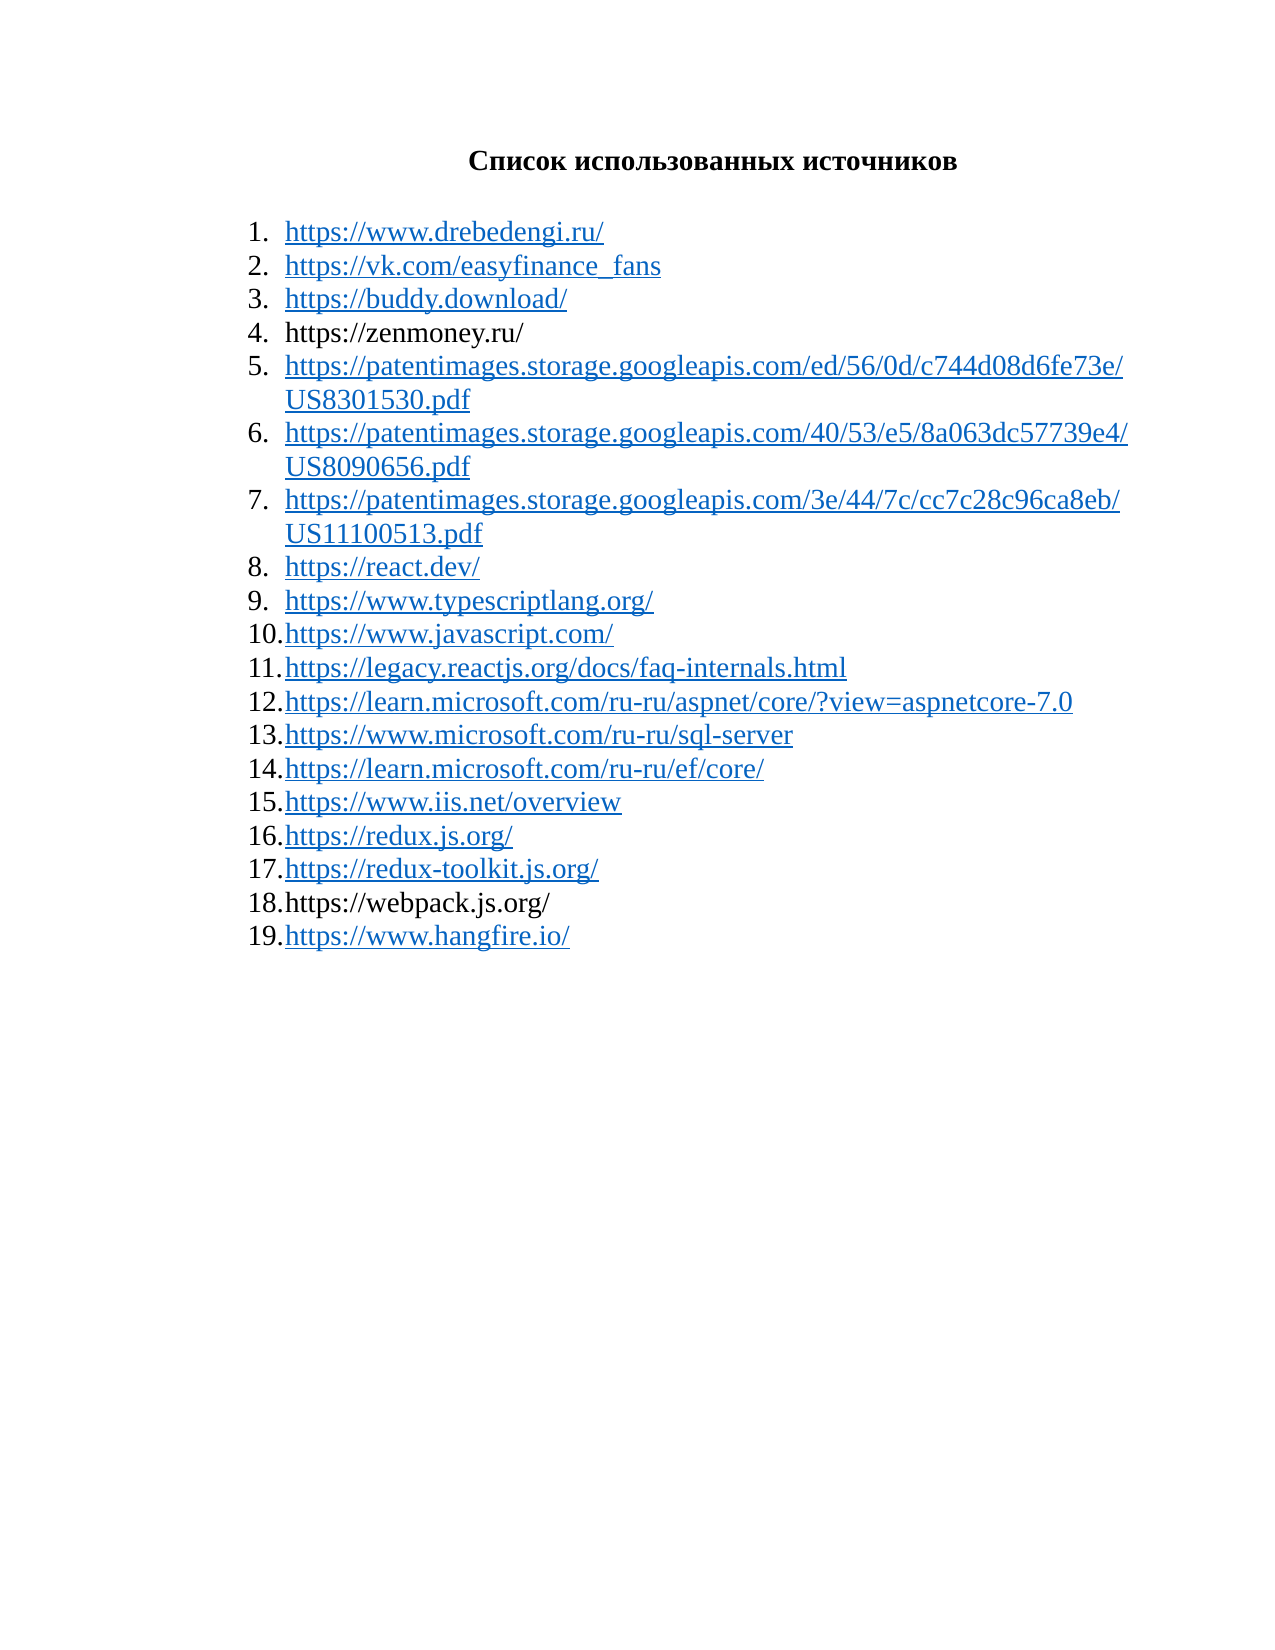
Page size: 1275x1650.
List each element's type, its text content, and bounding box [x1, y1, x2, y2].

list https://www.drebedengi.ru/ [247, 214, 1216, 248]
list https://legacy.reactjs.org/docs/faq-internals.html [247, 650, 1216, 684]
list https://webpack.js.org/ [247, 885, 1216, 918]
list https://patentimages.storage.googleapis.com/ed/56/0d/c744d08d6fe73e/US8301530.pdf [247, 348, 1216, 415]
list https://redux-toolkit.js.org/ [247, 851, 1216, 885]
list https://learn.microsoft.com/ru-ru/aspnet/core/?view=aspnetcore-7.0 [247, 684, 1216, 717]
list https://react.dev/ [247, 549, 1216, 583]
list https://www.javascript.com/ [247, 617, 1216, 650]
list https://redux.js.org/ [247, 818, 1216, 851]
list https://www.typescriptlang.org/ [247, 583, 1216, 617]
list https://www.iis.net/overview [247, 784, 1216, 818]
list https://zenmoney.ru/ [247, 315, 1216, 348]
text Список использованных источников [136, 143, 1216, 177]
list https://www.hangfire.io/ [247, 918, 1216, 952]
list https://patentimages.storage.googleapis.com/40/53/e5/8a063dc57739e4/US8090656.pdf [247, 415, 1216, 482]
list https://patentimages.storage.googleapis.com/3e/44/7c/cc7c28c96ca8eb/US11100513.pdf [247, 482, 1216, 549]
list https://buddy.download/ [247, 281, 1216, 315]
list https://vk.com/easyfinance_fans [247, 248, 1216, 281]
list https://www.microsoft.com/ru-ru/sql-server [247, 717, 1216, 751]
list https://learn.microsoft.com/ru-ru/ef/core/ [247, 751, 1216, 784]
